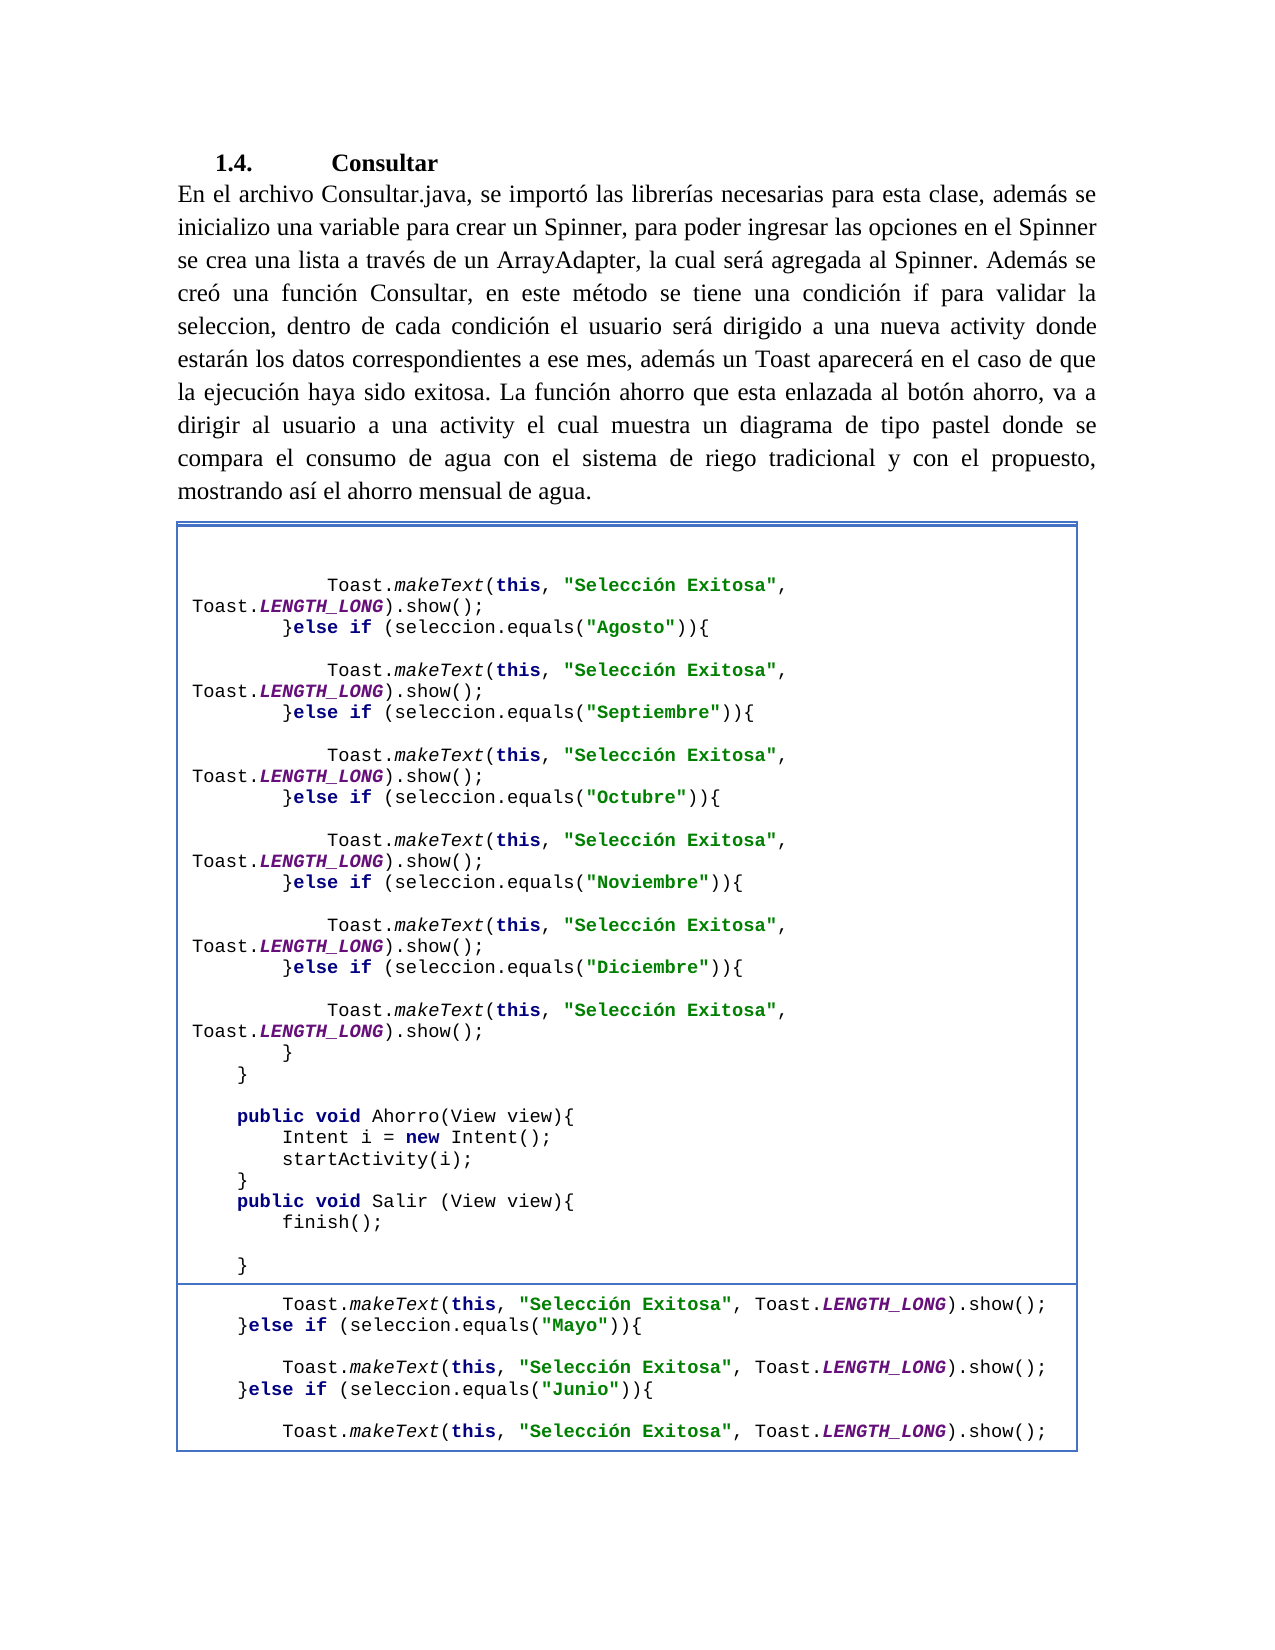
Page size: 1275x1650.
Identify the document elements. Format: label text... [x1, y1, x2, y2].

subtitle Consultar [215, 148, 1098, 176]
text En el archivo Consultar.java, se importó las librerías necesarias para esta clase, además se inicializo una variable para crear un Spinner, para poder ingresar las opciones en el Spinner se crea una lista a través de un ArrayAdapter, la cual será agregada al Spinner. Además se creó una función Consultar, en este método se tiene una condición if para validar la seleccion, dentro de cada condición el usuario será dirigido a una nueva activity donde estarán los datos correspondientes a ese mes, además un Toast aparecerá en el caso de que la ejecución haya sido exitosa. La función ahorro que esta enlazada al botón ahorro, va a dirigir al usuario a una activity el cual muestra un diagrama de tipo pastel donde se compara el consumo de agua con el sistema de riego tradicional y con el propuesto, mostrando así el ahorro mensual de agua. [177, 179, 1098, 504]
